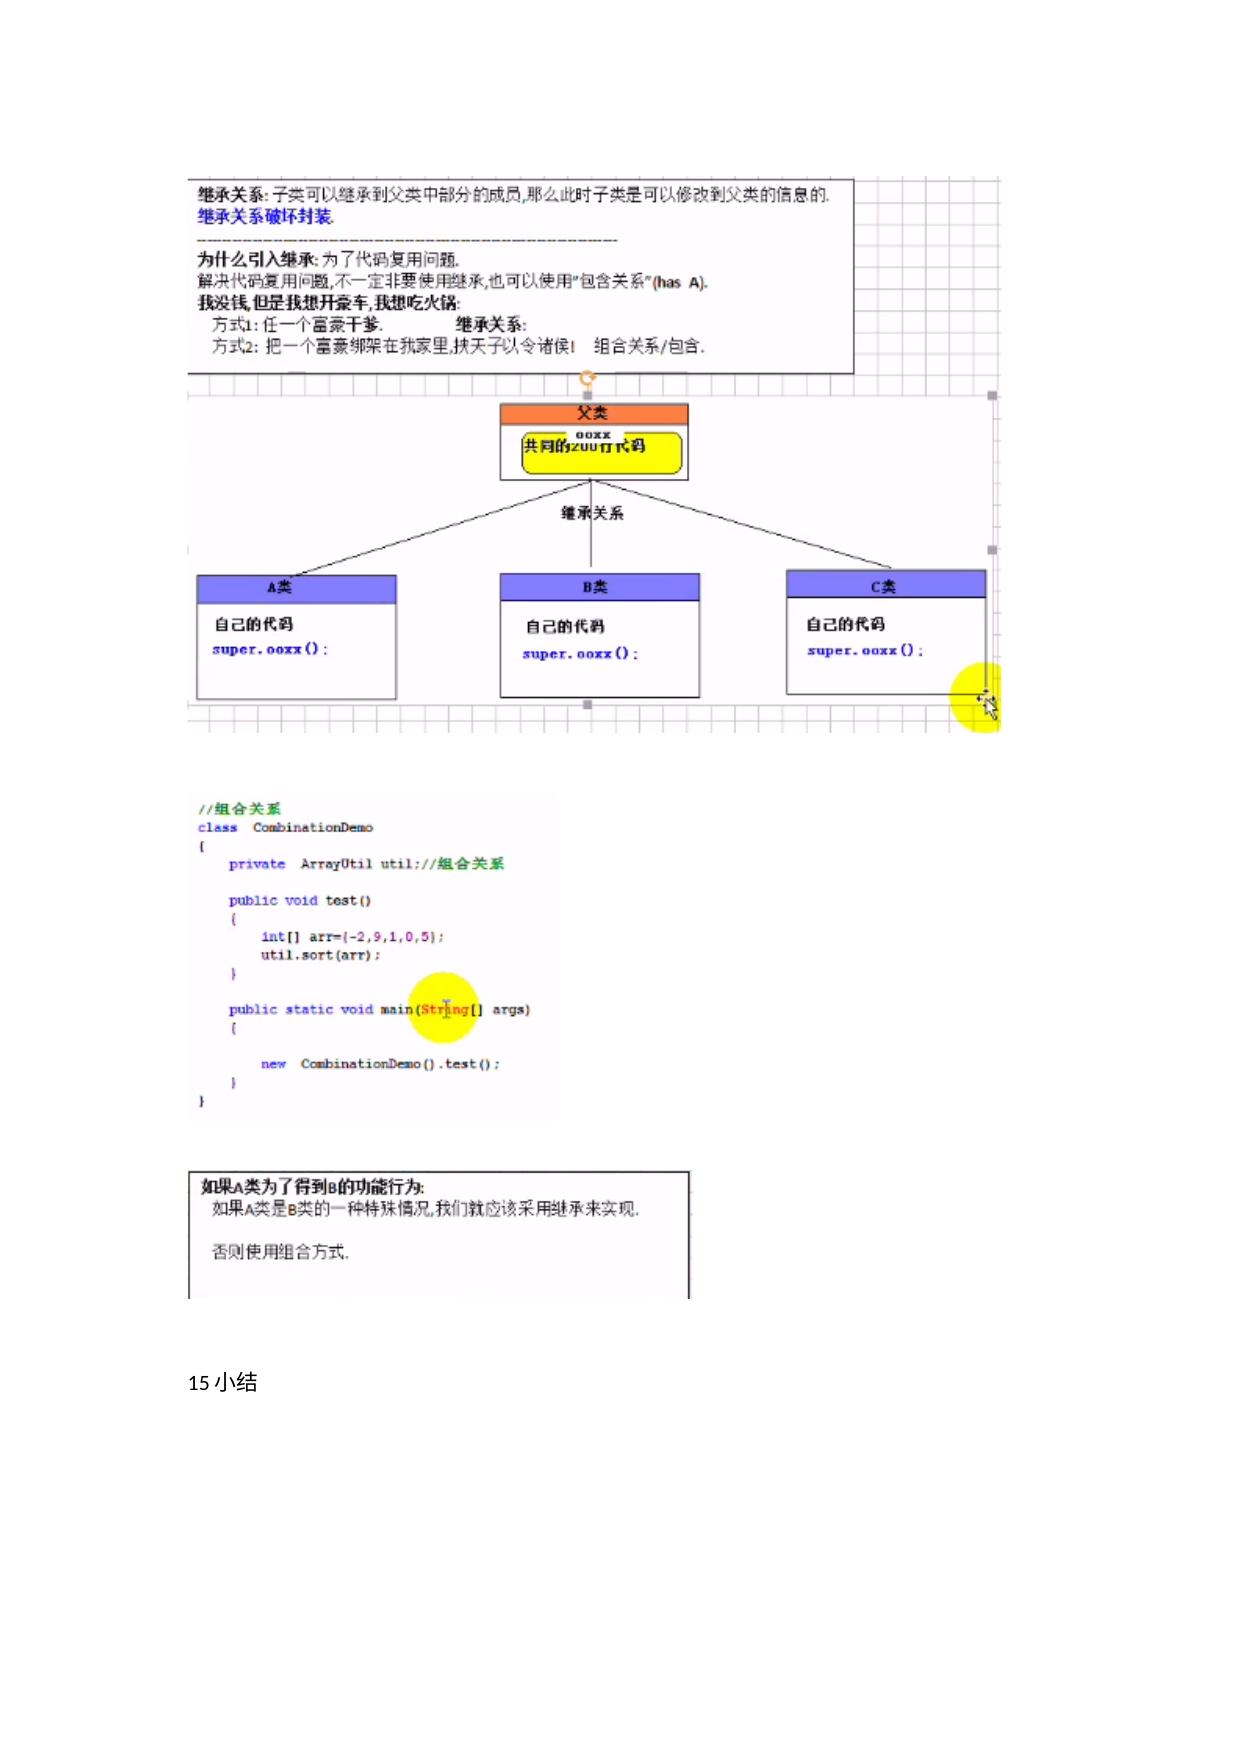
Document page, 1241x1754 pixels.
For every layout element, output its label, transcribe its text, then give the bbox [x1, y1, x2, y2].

picture [187, 1170, 693, 1299]
text 15小结 [187, 1364, 1053, 1397]
picture [187, 176, 1002, 733]
picture [187, 793, 557, 1123]
